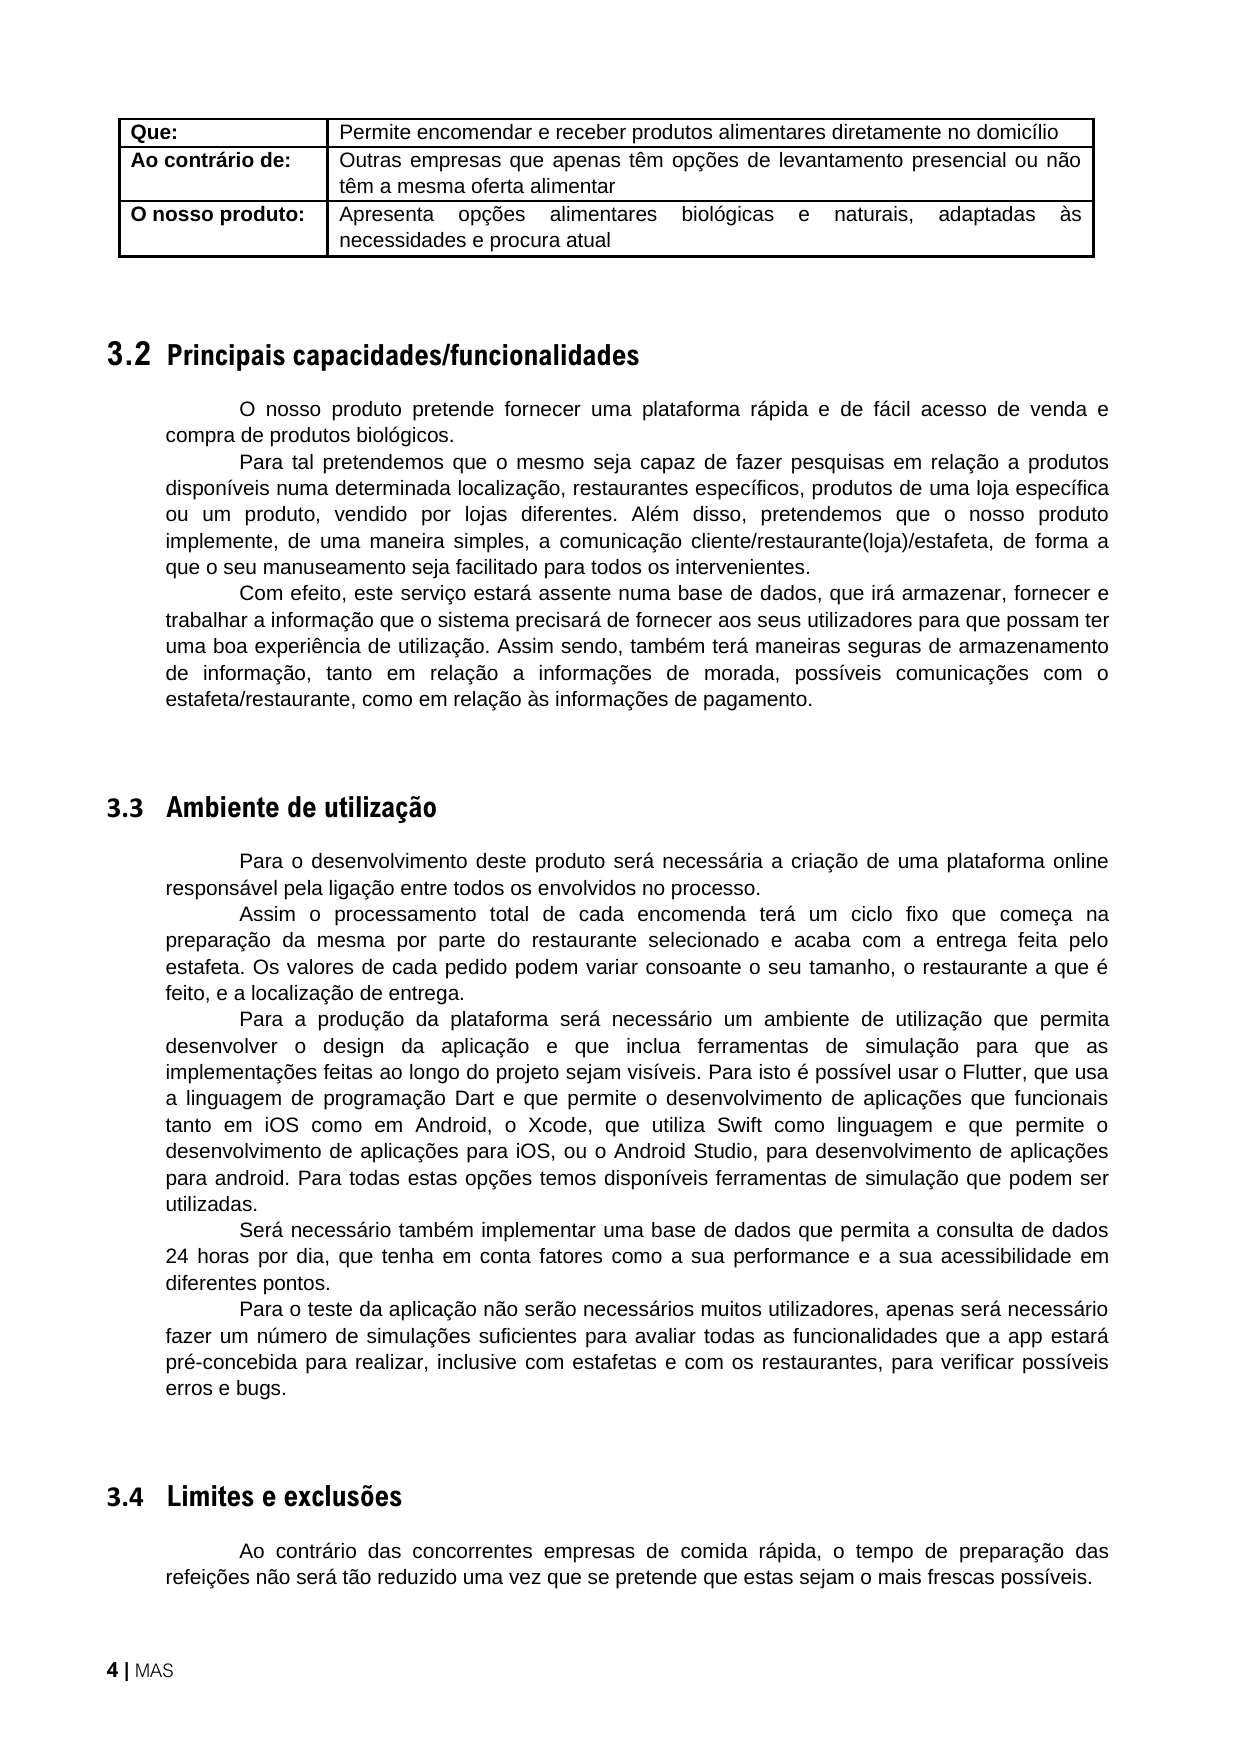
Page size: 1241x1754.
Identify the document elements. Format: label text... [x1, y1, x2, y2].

table_cell Ao contrário de: [121, 148, 326, 200]
table_cell O nosso produto: [121, 202, 326, 254]
text Para tal pretendemos que o mesmo seja capaz de fazer pesquisas em relação a produtos disponíveis numa determinada localização, restaurantes específicos, produtos de uma loja específica ou um produto, vendido por lojas diferentes. Além disso, pretendemos que o nosso produto implemente, de uma maneira simples, a comunicação cliente/restaurante(loja)/estafeta, de forma a que o seu manuseamento seja facilitado para todos os intervenientes. [165, 449, 1110, 579]
text Para o desenvolvimento deste produto será necessária a criação de uma plataforma online responsável pela ligação entre todos os envolvidos no processo. [165, 849, 1110, 899]
table_cell Apresenta opções alimentares biológicas e naturais, adaptadas às necessidades e procura atual [329, 202, 1092, 254]
text Com efeito, este serviço estará assente numa base de dados, que irá armazenar, fornecer e trabalhar a informação que o sistema precisará de fornecer aos seus utilizadores para que possam ter uma boa experiência de utilização. Assim sendo, também terá maneiras seguras de armazenamento de informação, tanto em relação a informações de morada, possíveis comunicações com o estafeta/restaurante, como em relação às informações de pagamento. [165, 581, 1110, 711]
text Para o teste da aplicação não serão necessários muitos utilizadores, apenas será necessário fazer um número de simulações suficientes para avaliar todas as funcionalidades que a app estará pré-concebida para realizar, inclusive com estafetas e com os restaurantes, para verificar possíveis erros e bugs. [165, 1297, 1110, 1400]
text Será necessário também implementar uma base de dados que permita a consulta de dados 24 horas por dia, que tenha em conta fatores como a sua performance e a sua acessibilidade em diferentes pontos. [165, 1218, 1110, 1295]
subtitle Limites e exclusões [106, 1480, 1051, 1513]
table_cell Que: [121, 120, 326, 146]
text O nosso produto pretende fornecer uma plataforma rápida e de fácil acesso de venda e compra de produtos biológicos. [165, 397, 1110, 447]
subtitle Principais capacidades/funcionalidades [106, 338, 1051, 372]
text Ao contrário das concorrentes empresas de comida rápida, o tempo de preparação das refeições não será tão reduzido uma vez que se pretende que estas sejam o mais frescas possíveis. [165, 1538, 1110, 1589]
table_cell Outras empresas que apenas têm opções de levantamento presencial ou não têm a mesma oferta alimentar [329, 148, 1092, 200]
subtitle Ambiente de utilização [106, 791, 1051, 824]
text Para a produção da plataforma será necessário um ambiente de utilização que permita desenvolver o design da aplicação e que inclua ferramentas de simulação para que as implementações feitas ao longo do projeto sejam visíveis. Para isto é possível usar o Flutter, que usa a linguagem de programação Dart e que permite o desenvolvimento de aplicações que funcionais tanto em iOS como em Android, o Xcode, que utiliza Swift como linguagem e que permite o desenvolvimento de aplicações para iOS, ou o Android Studio, para desenvolvimento de aplicações para android. Para todas estas opções temos disponíveis ferramentas de simulação que podem ser utilizadas. [165, 1007, 1110, 1216]
text Assim o processamento total de cada encomenda terá um ciclo fixo que começa na preparação da mesma por parte do restaurante selecionado e acaba com a entrega feita pelo estafeta. Os valores de cada pedido podem variar consoante o seu tamanho, o restaurante a que é feito, e a localização de entrega. [165, 902, 1110, 1005]
table_cell Permite encomendar e receber produtos alimentares diretamente no domicílio [329, 120, 1092, 146]
